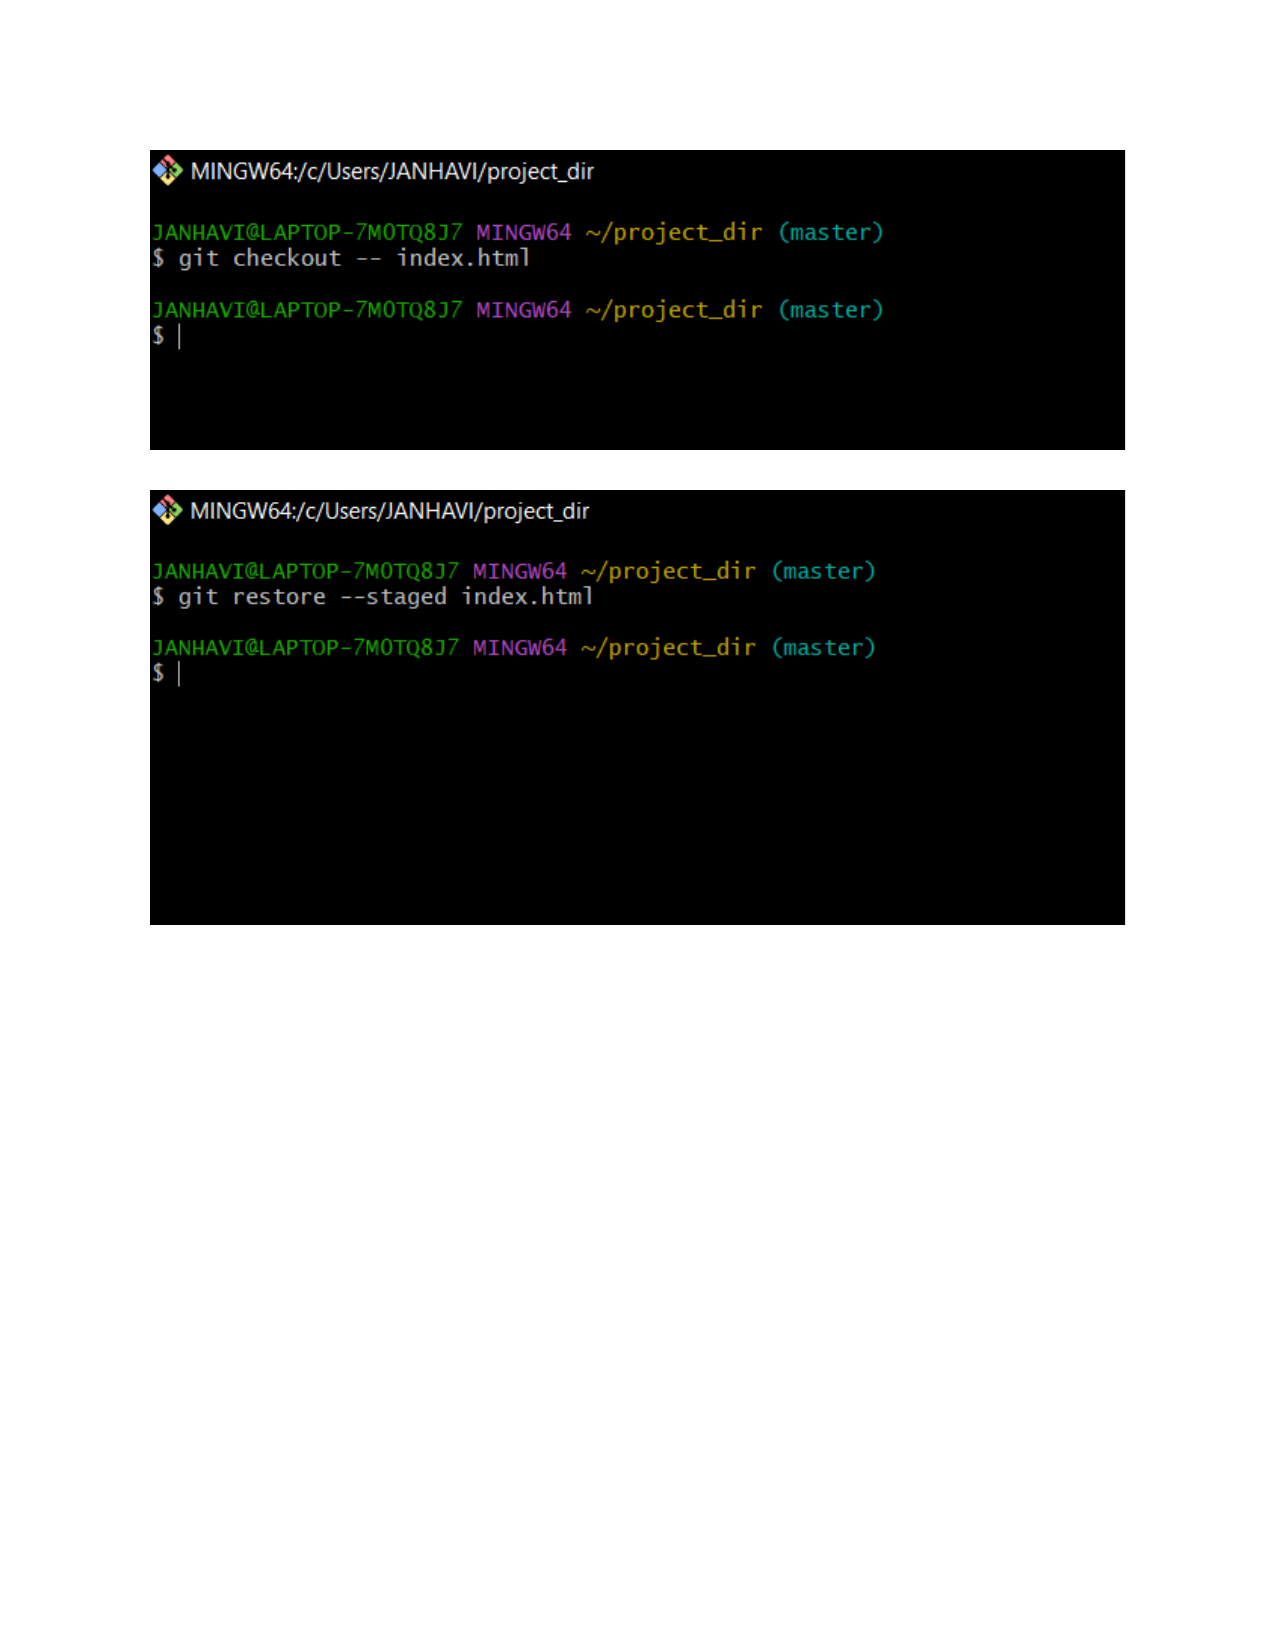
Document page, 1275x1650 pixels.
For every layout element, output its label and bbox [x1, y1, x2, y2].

picture [150, 150, 1125, 450]
picture [150, 490, 1125, 925]
